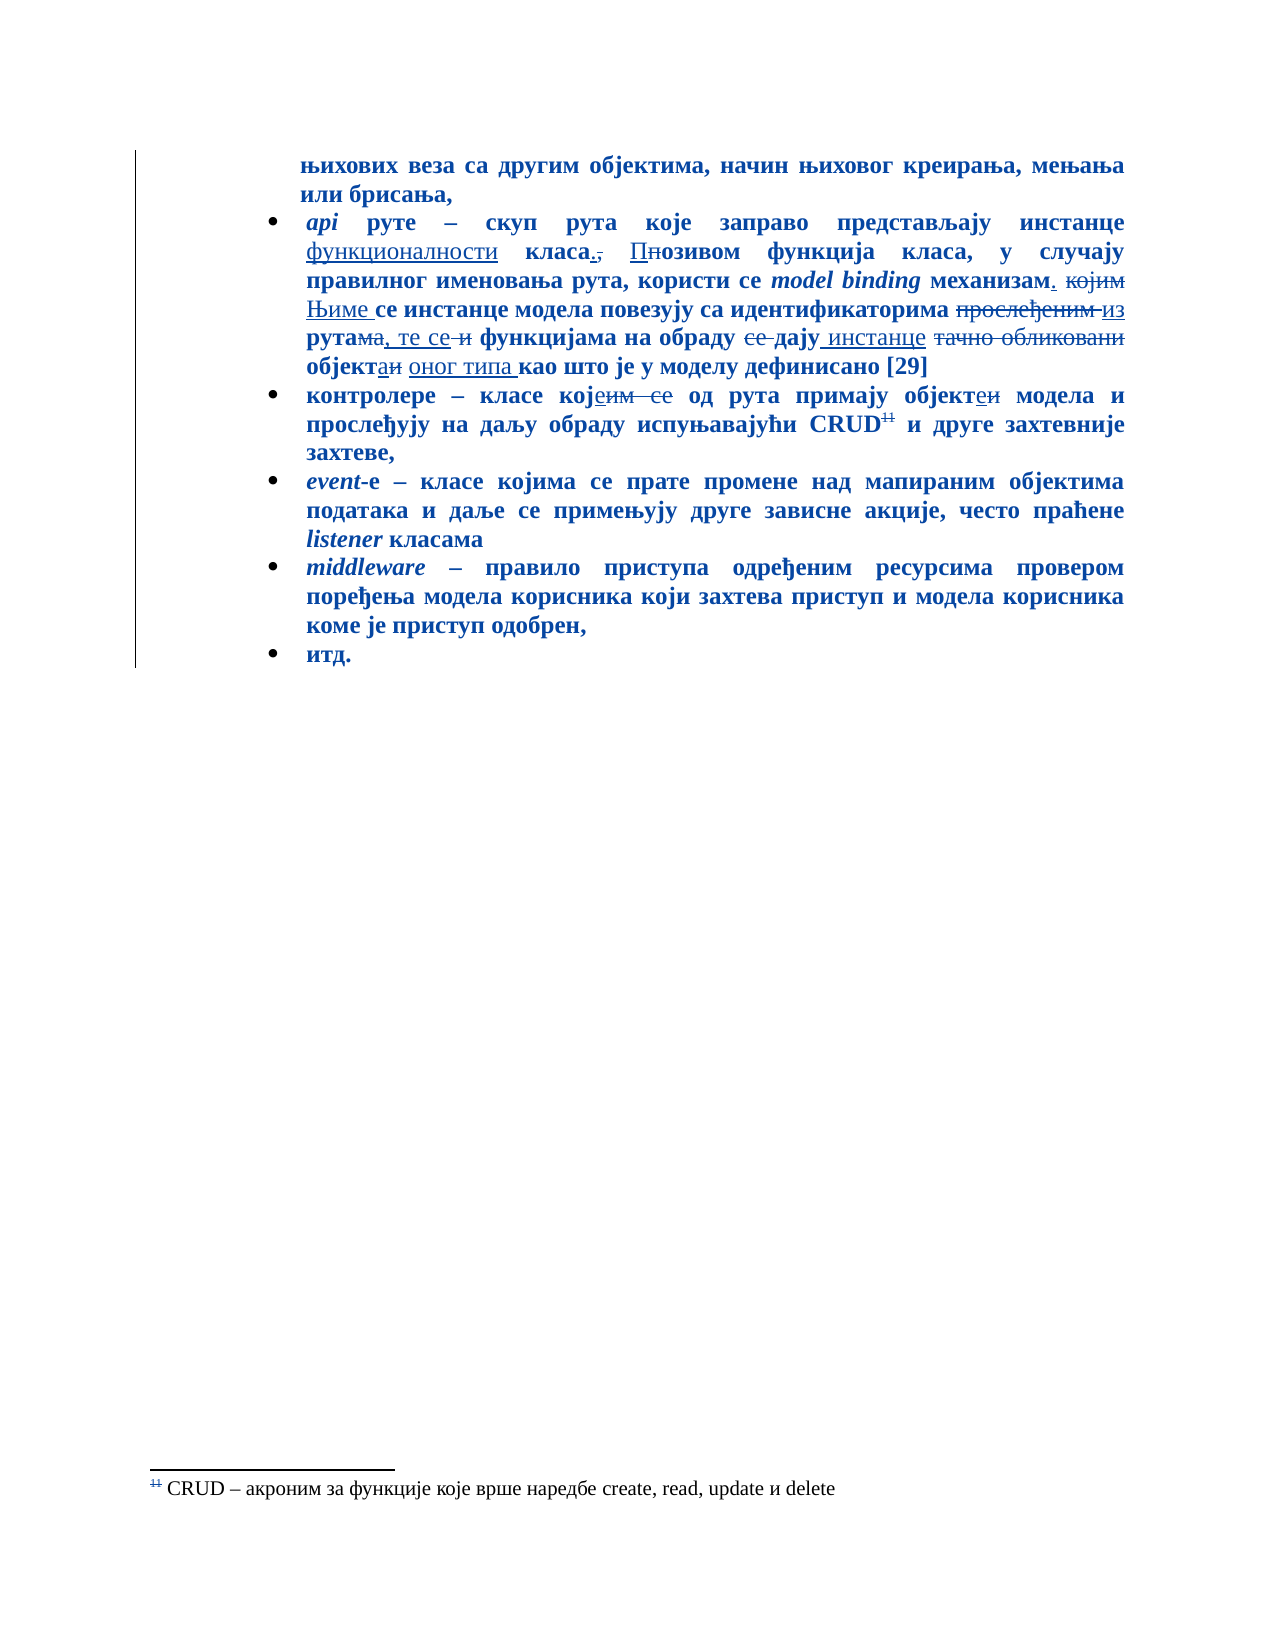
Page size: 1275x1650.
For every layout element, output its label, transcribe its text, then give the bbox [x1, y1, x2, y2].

list event-е – класе којима се прате промене над мапираним објектима података и даље се примењују друге зависне акције, често праћене listener класама [269, 466, 1125, 552]
list api руте – скуп рута које заправо представљају инстанце класа озивом функција класа, у случају правилног именовања рута, користи се model binding механизам се инстанце модела повезују са идентификаторима рута функцијама на обраду дају објект као што је у моделу дефинисано [269, 207, 1125, 380]
list контролере – класе кој од рута примају објект модела и прослеђују на даљу обраду испуњавајући CRUD и друге захтевније захтеве, [269, 380, 1125, 466]
list middleware – правило приступа одређеним ресурсима провером поређења модела корисника који захтева приступ и модела корисника коме је приступ одобрен, [269, 552, 1125, 639]
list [262, 150, 1125, 207]
list итд. [269, 639, 1125, 667]
